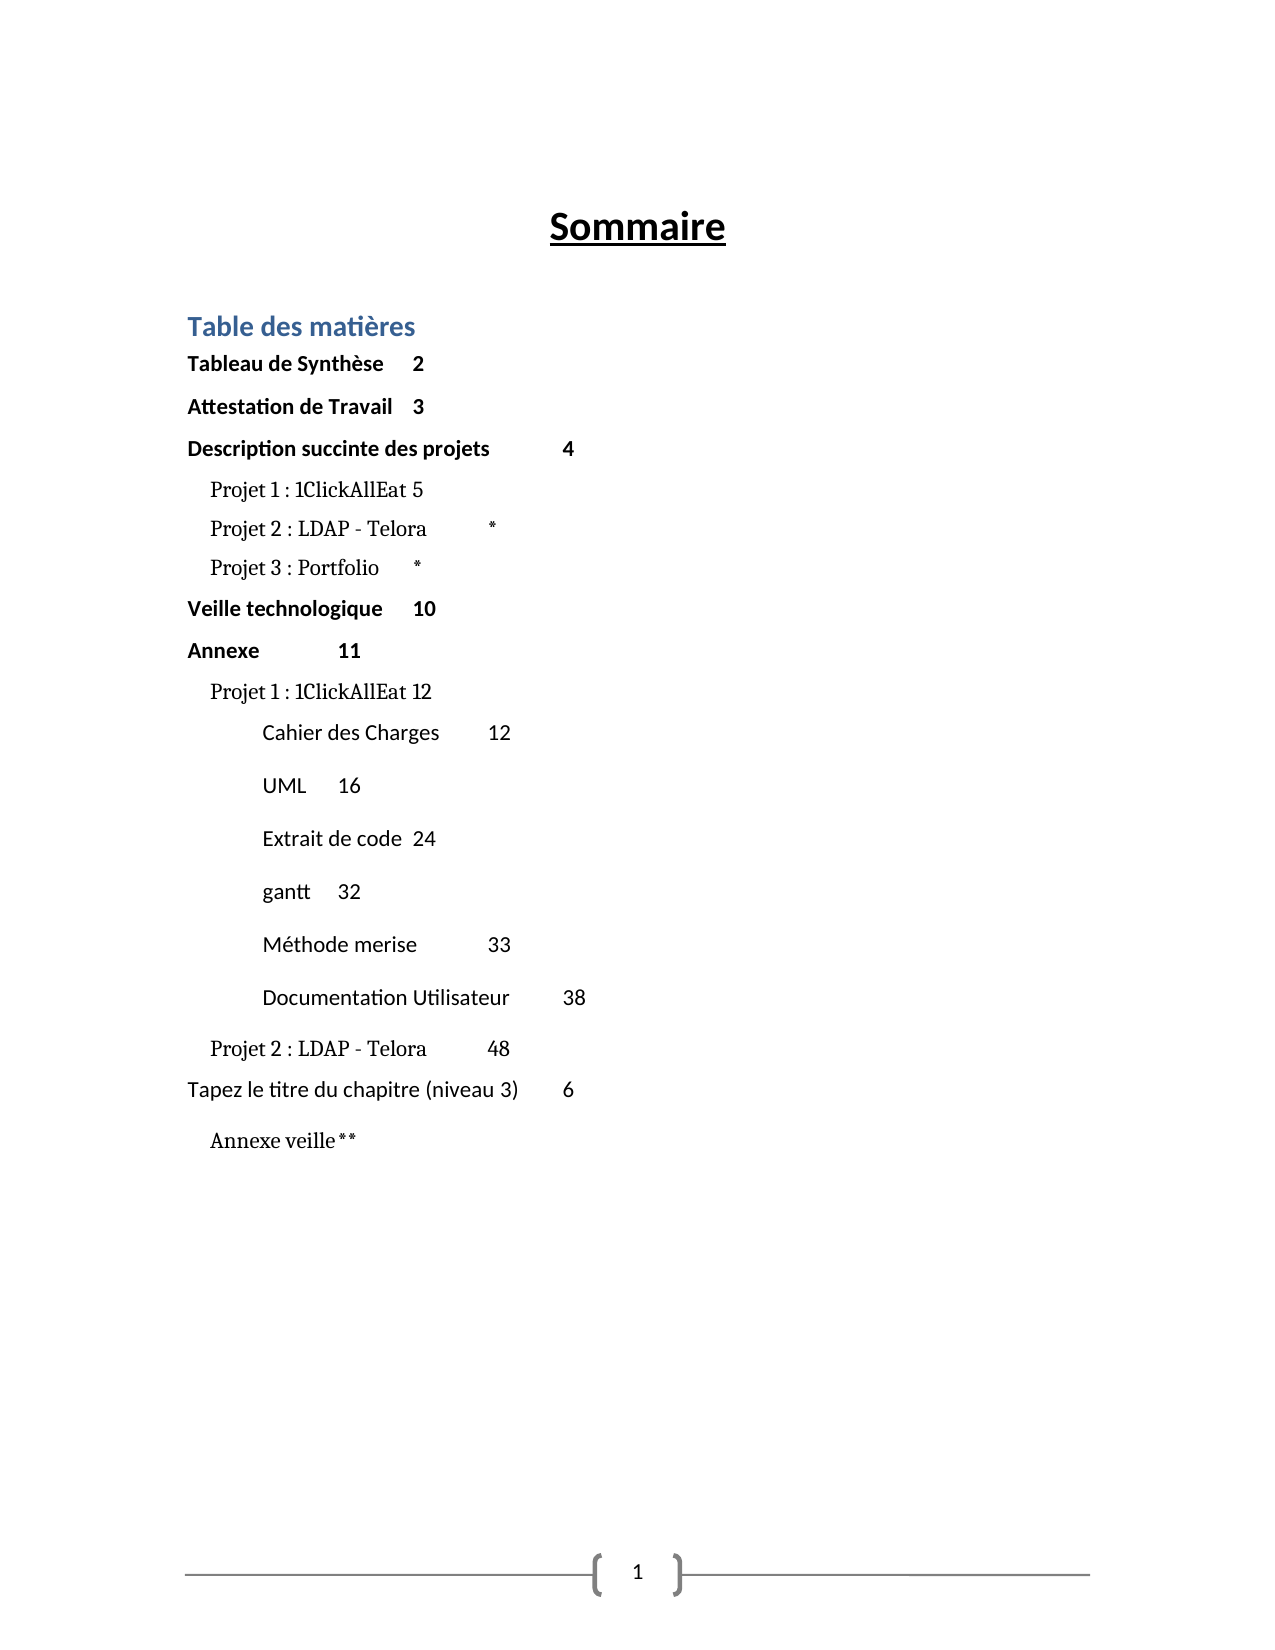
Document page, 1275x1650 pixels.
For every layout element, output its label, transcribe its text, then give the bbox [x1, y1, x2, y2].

subtitle Sommaire [187, 200, 1087, 251]
